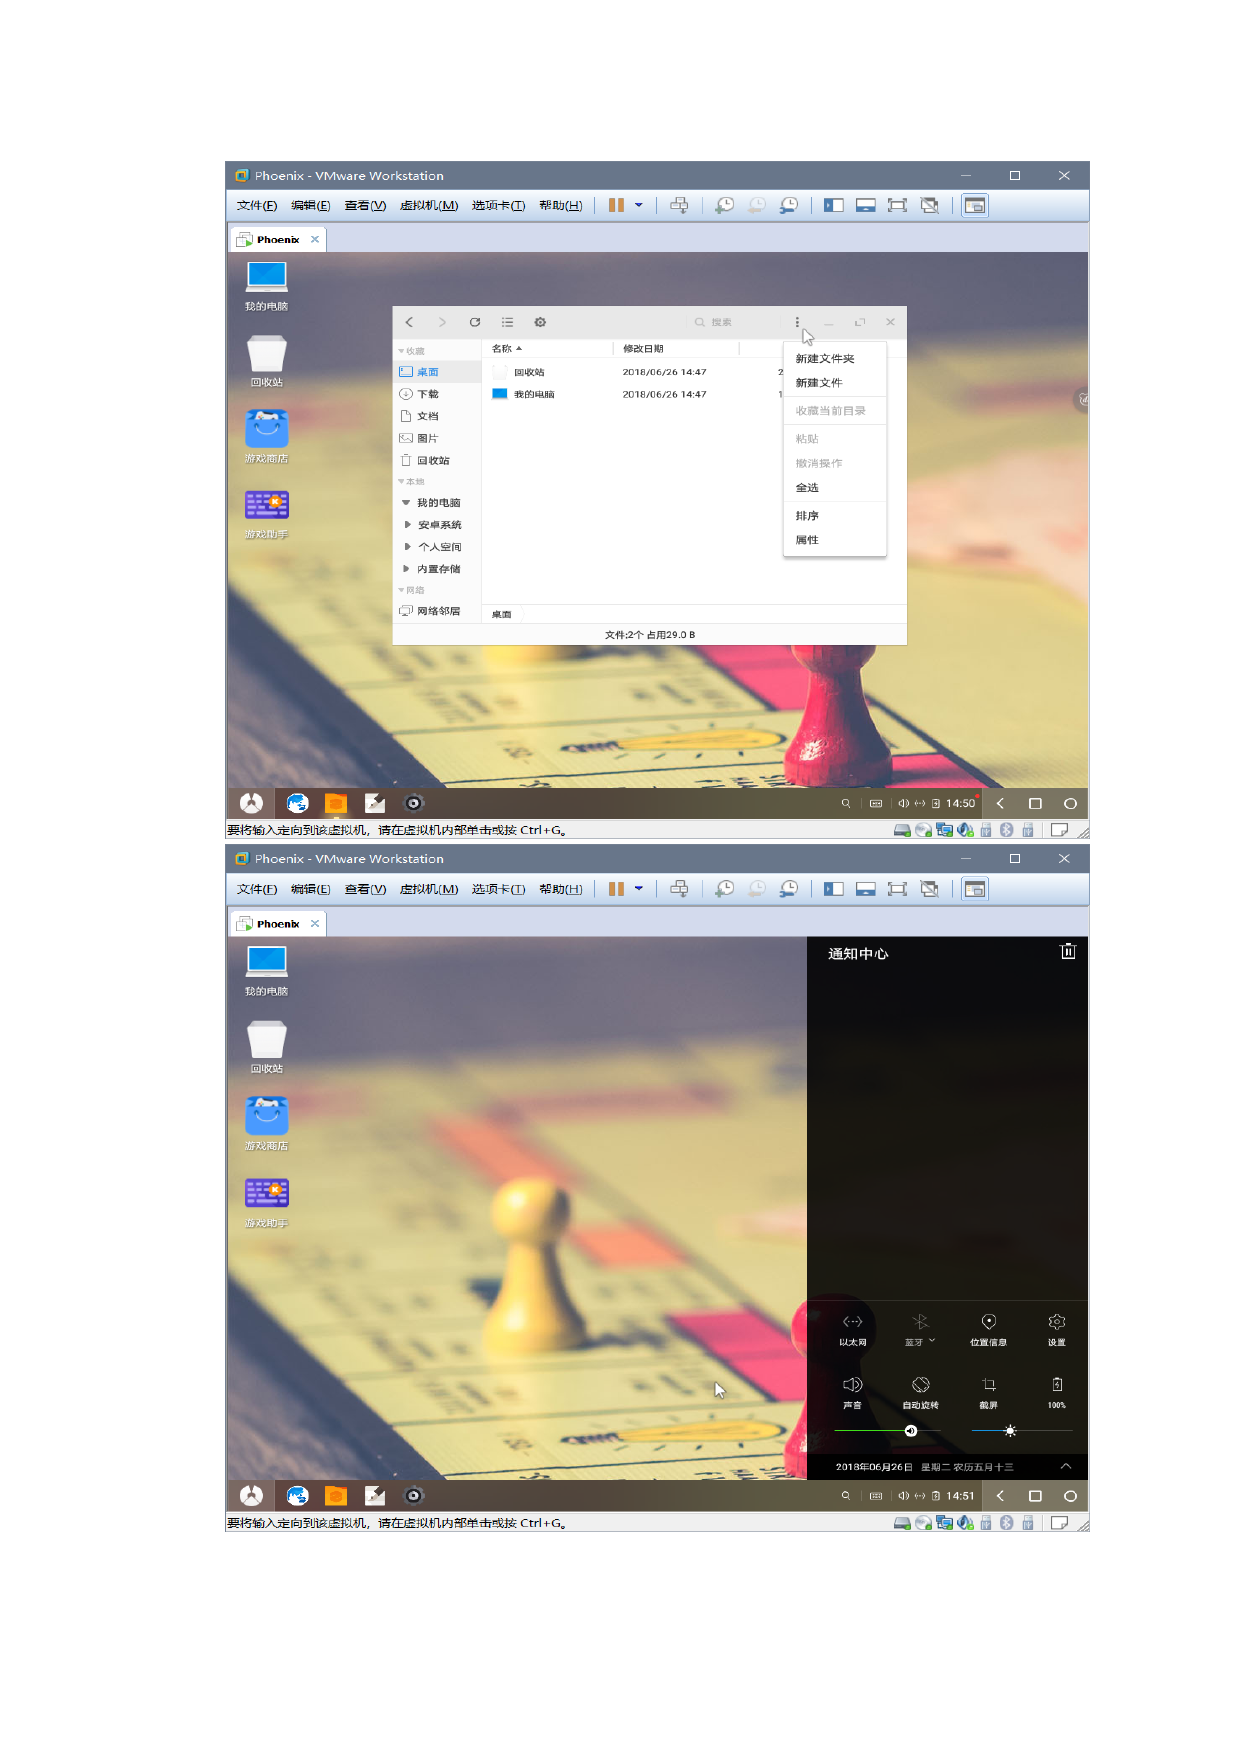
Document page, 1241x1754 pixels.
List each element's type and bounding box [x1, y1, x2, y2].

picture [225, 844, 1090, 1532]
picture [225, 161, 1090, 839]
